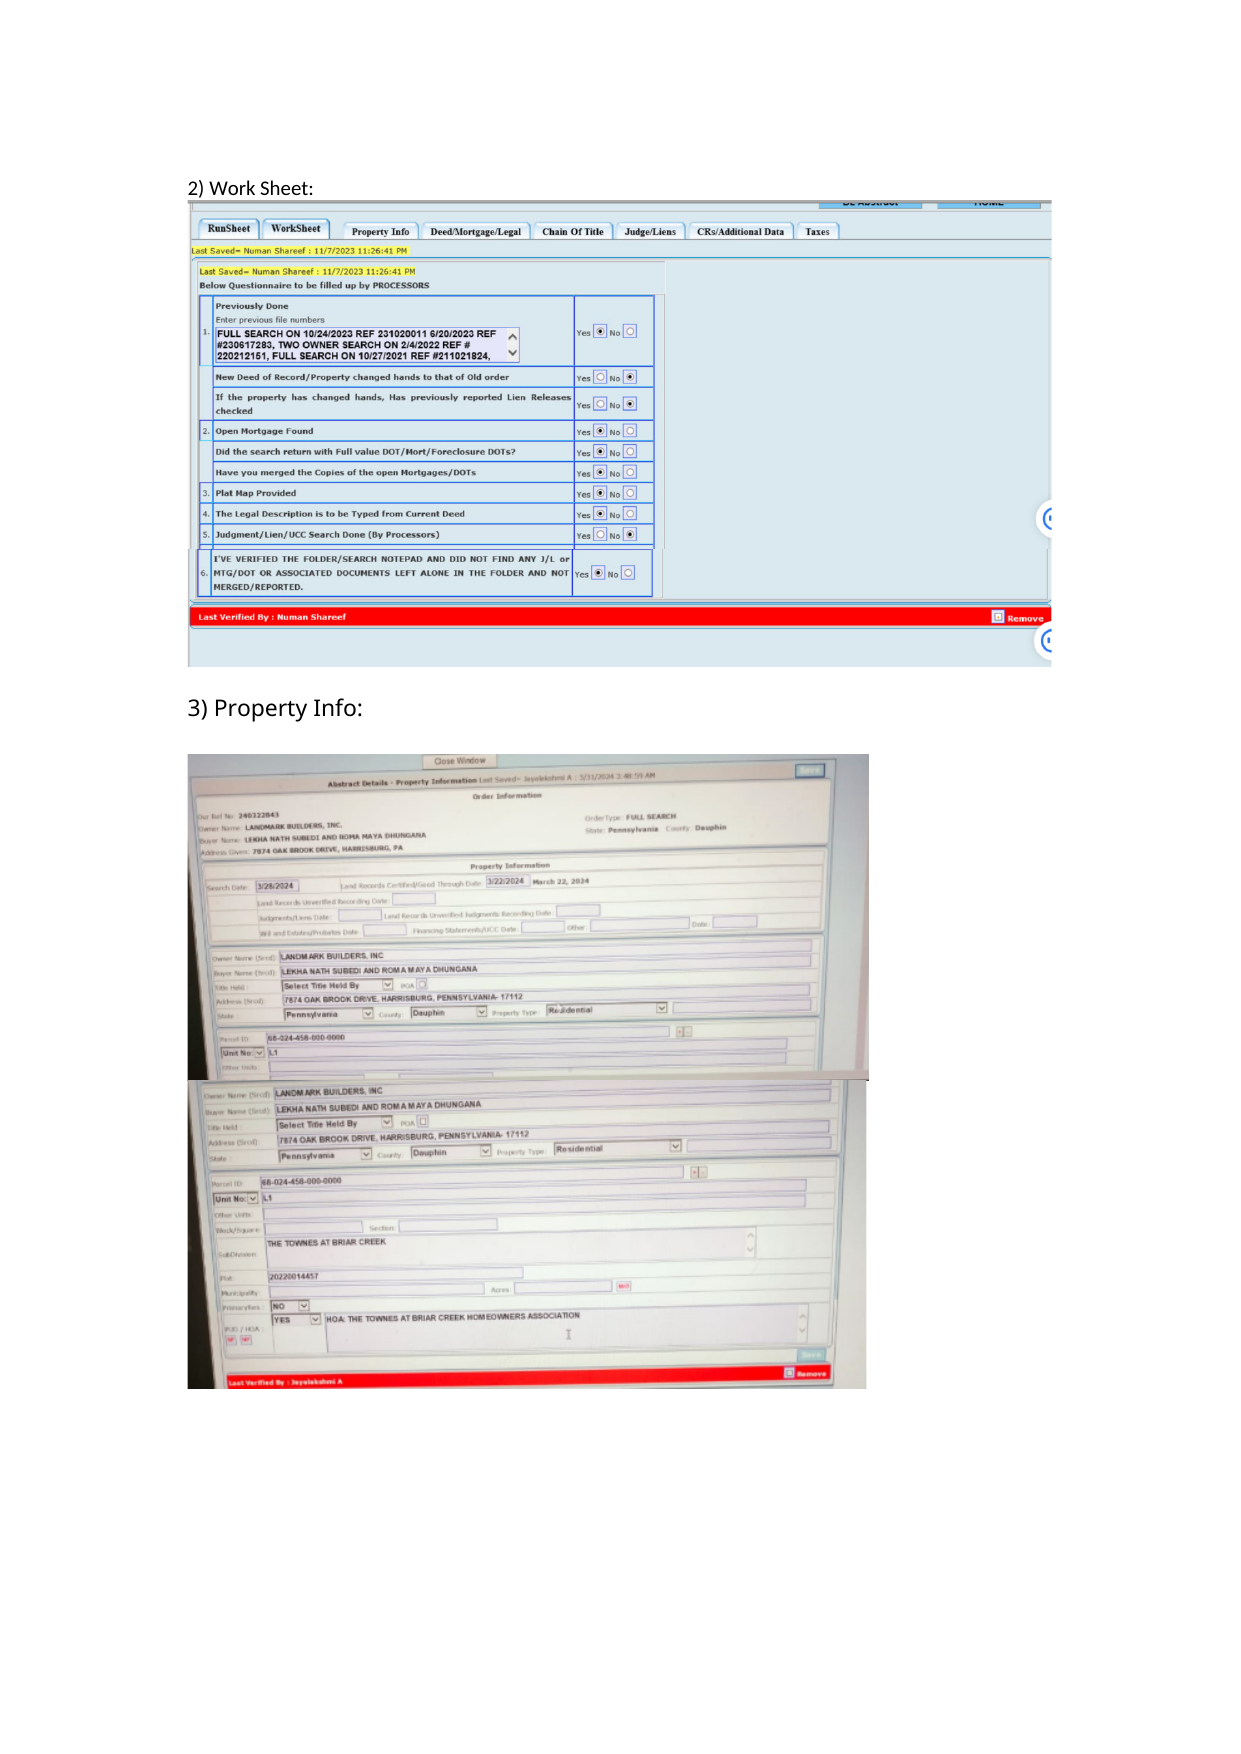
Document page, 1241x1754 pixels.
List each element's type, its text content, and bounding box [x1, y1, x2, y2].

list Work Sheet: [187, 175, 1053, 201]
picture [187, 200, 1052, 667]
picture [187, 754, 869, 1389]
list Property Info: [187, 692, 1053, 723]
